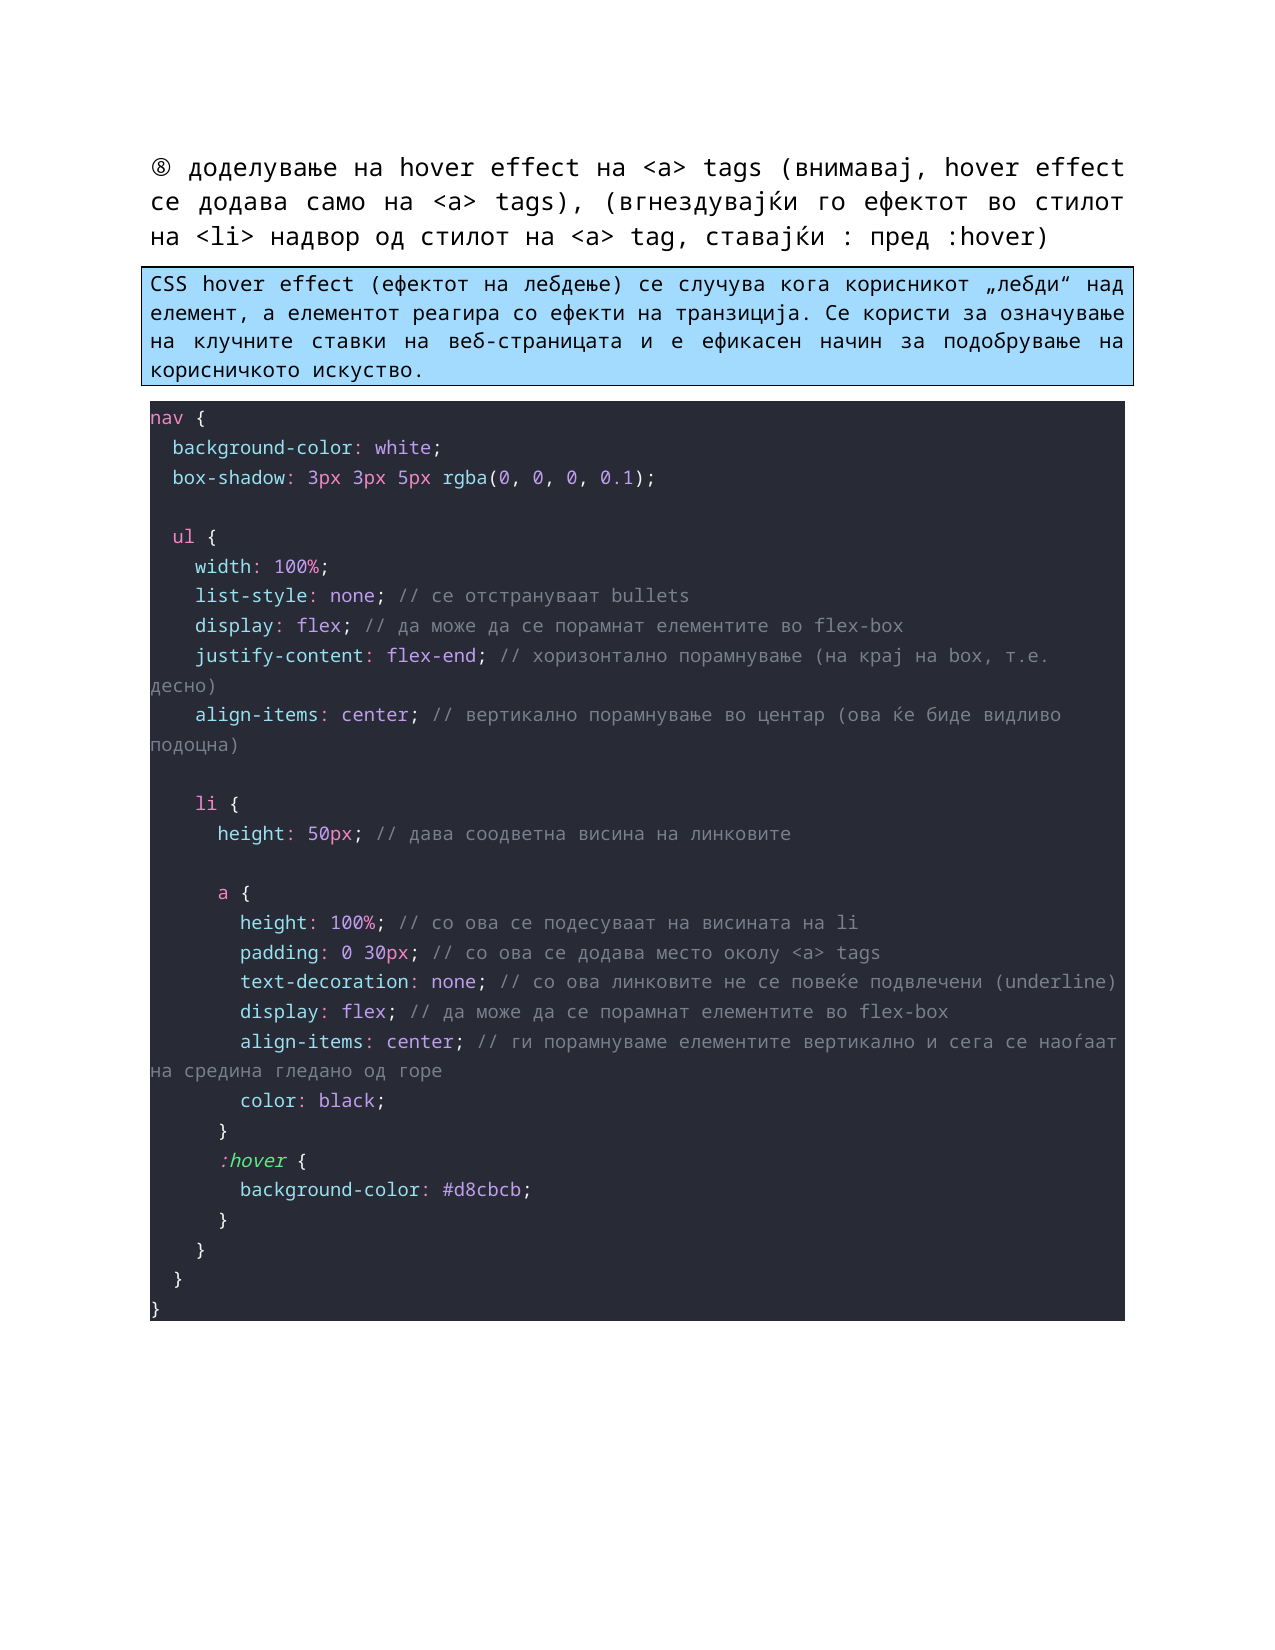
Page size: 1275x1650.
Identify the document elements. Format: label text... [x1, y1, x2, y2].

text height: 50px; // дава соодветна висина на линковите [150, 816, 1125, 846]
text justify-content: flex-end; // хоризонтално порамнување (на крај на box, т.е. десно) [150, 638, 1125, 697]
text align-items: center; // ги порамнуваме елементите вертикално и сега се наоѓаат на средина гледано од горе [150, 1024, 1125, 1083]
text ul { [150, 519, 1125, 549]
text text-decoration: none; // со ова линковите не се повеќе подвлечени (underline) [150, 964, 1125, 994]
text align-items: center; // вертикално порамнување во центар (ова ќе биде видливо подоцна) [150, 697, 1125, 757]
text nav { [150, 401, 1125, 430]
text height: 100%; // со ова се подесуваат на висината на li [150, 905, 1125, 935]
text } [150, 1291, 1125, 1321]
text доделување на hover effect на <a> tags (внимавај, hover effect се додава само на <a> tags), (вгнездувајќи го ефектот во стилот на <li> надвор од стилот на <a> tag, ставајќи : пред :hover) [150, 150, 1125, 252]
text list-style: none; // се отстрануваат bullets [150, 579, 1125, 608]
text CSS hover effect (ефектот на лебдење) се случува кога корисникот „лебди“ над елемент, а елементот реагира со ефекти на транзиција. Се користи за означување на клучните ставки на веб-страницата и е ефикасен начин за подобрување на корисничкото искуство. [142, 268, 1133, 385]
text li { [150, 786, 1125, 816]
text :hover { [150, 1143, 1125, 1172]
text background-color: #d8cbcb; [150, 1172, 1125, 1202]
text color: black; [150, 1083, 1125, 1113]
text box-shadow: 3px 3px 5px rgba(0, 0, 0, 0.1); [150, 460, 1125, 489]
text } [150, 1113, 1125, 1143]
text } [150, 1202, 1125, 1232]
text padding: 0 30px; // со ова се додава место околу <a> tags [150, 935, 1125, 964]
text a { [150, 876, 1125, 905]
text } [150, 1261, 1125, 1291]
text width: 100%; [150, 549, 1125, 579]
text display: flex; // да може да се порамнат елементите во flex-box [150, 608, 1125, 638]
text display: flex; // да може да се порамнат елементите во flex-box [150, 994, 1125, 1024]
text } [150, 1232, 1125, 1261]
text background-color: white; [150, 430, 1125, 460]
